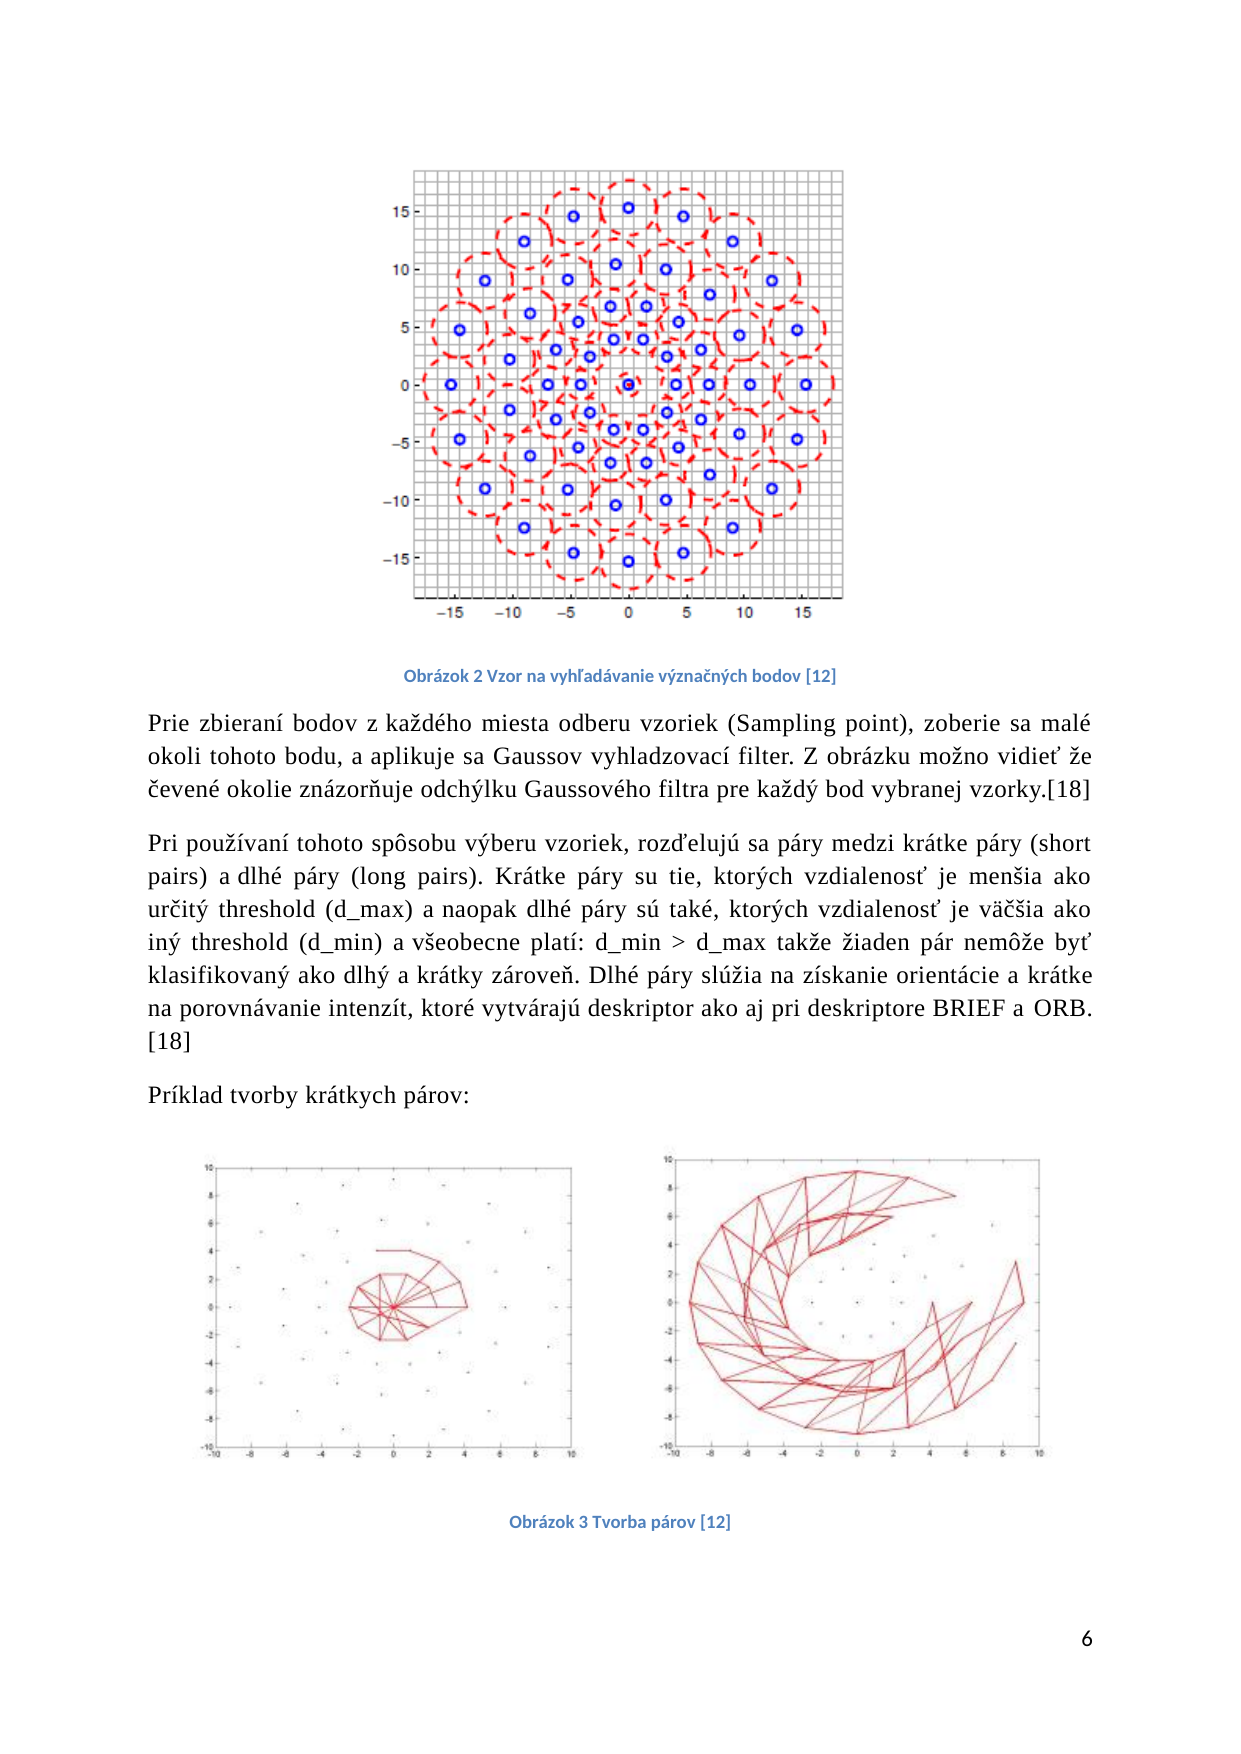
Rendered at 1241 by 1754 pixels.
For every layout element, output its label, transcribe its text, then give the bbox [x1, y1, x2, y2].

text Obrázok 3 Tvorba párov [12] [148, 1510, 1093, 1533]
picture [156, 1134, 1084, 1485]
text Prie zbieraní bodov z každého miesta odberu vzoriek (Sampling point), zoberie sa malé okoli tohoto bodu, a aplikuje sa Gaussov vyhladzovací filter. Z obrázku možno vidieť že čevené okolie znázorňuje odchýlku Gaussového filtra pre každý bod vybranej vzorky.[18] [148, 708, 1093, 803]
text Pri používaní tohoto spôsobu výberu vzoriek, rozďelujú sa páry medzi krátke páry (short pairs) a dlhé páry (long pairs). Krátke páry su tie, ktorých vzdialenosť je menšia ako určitý threshold (d_max) a naopak dlhé páry sú také, ktorých vzdialenosť je väčšia ako iný threshold (d_min) a všeobecne platí: d_min > d_max takže žiaden pár nemôže byť klasifikovaný ako dlhý a krátky zároveň. Dlhé páry slúžia na získanie orientácie a krátke na porovnávanie intenzít, ktoré vytvárajú deskriptor ako aj pri deskriptore BRIEF a ORB.[18] [148, 828, 1093, 1055]
picture [368, 147, 872, 640]
text Príklad tvorby krátkych párov: [148, 1080, 1093, 1109]
text Obrázok 2 Vzor na vyhľadávanie význačných bodov [12] [148, 664, 1093, 687]
